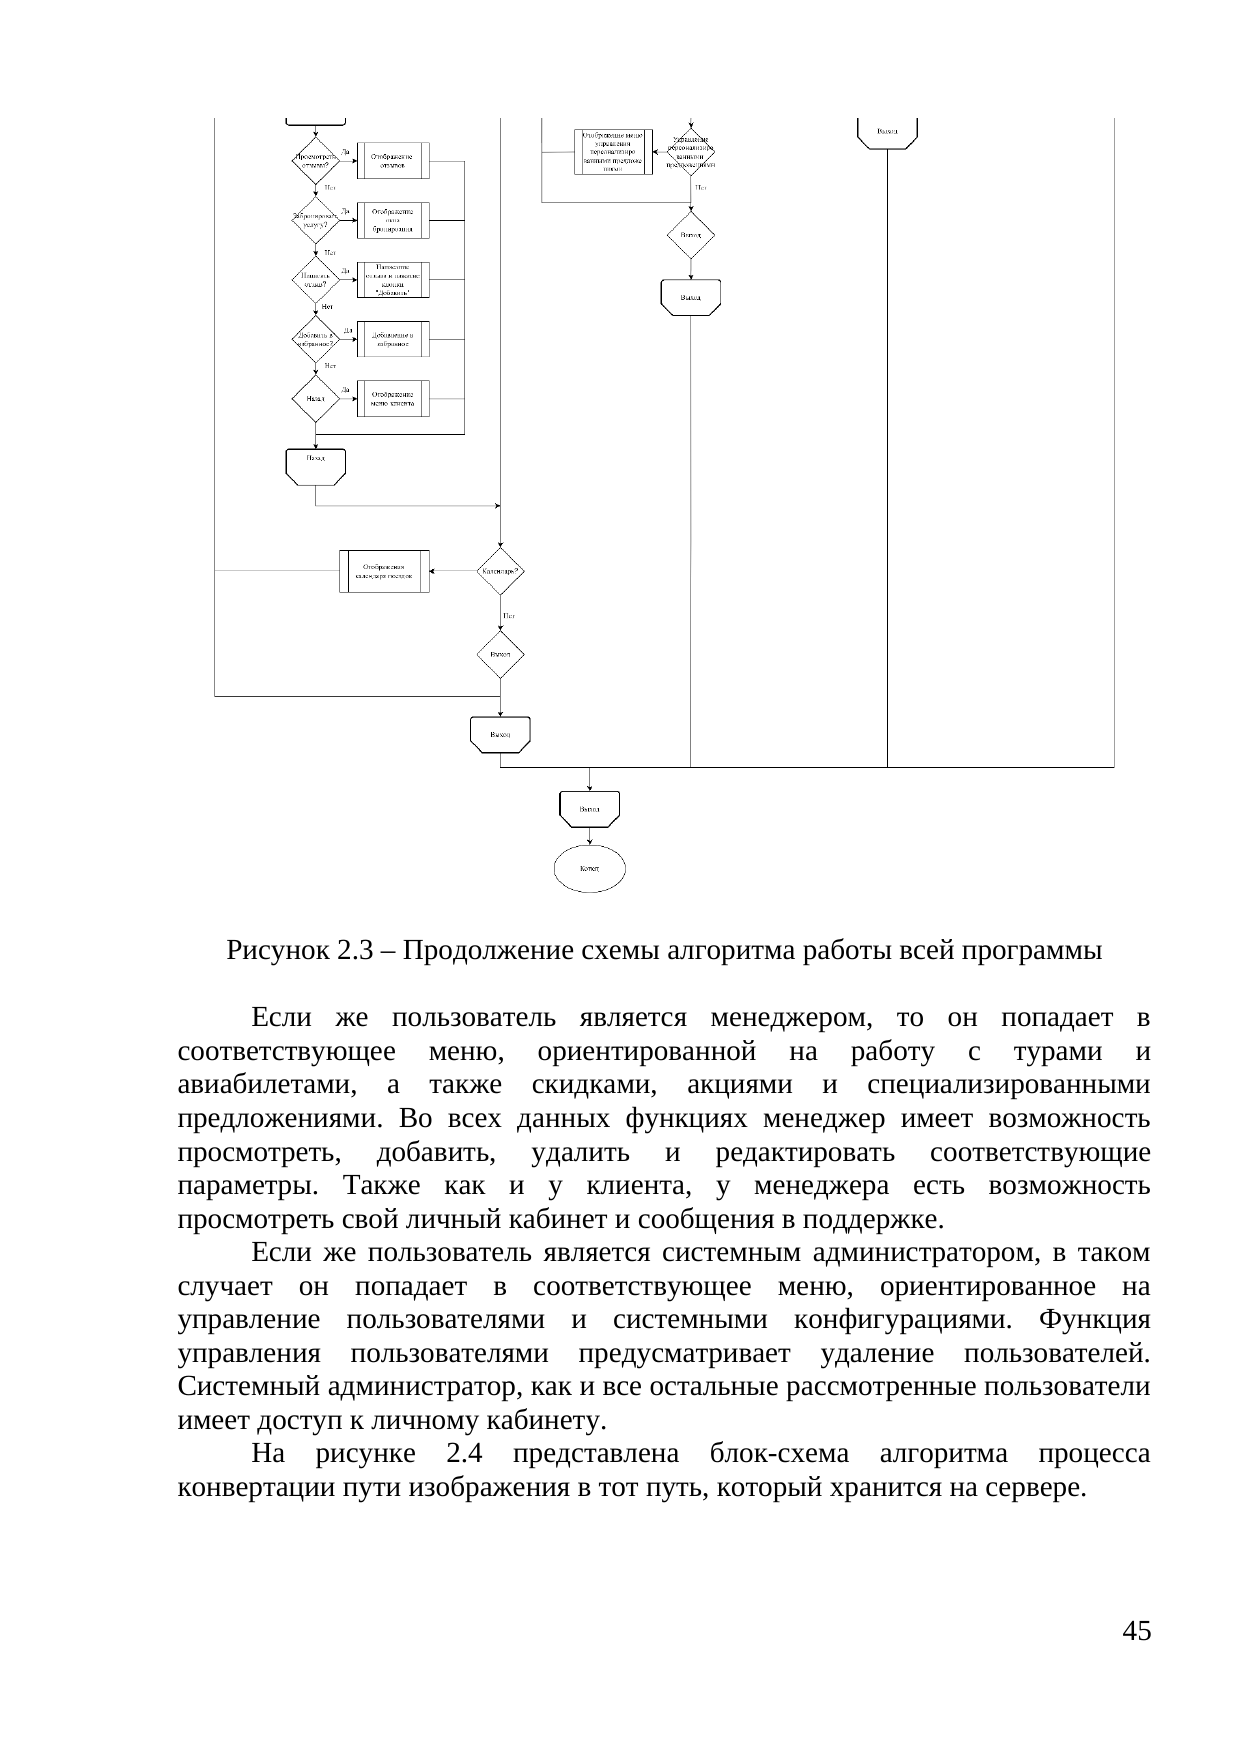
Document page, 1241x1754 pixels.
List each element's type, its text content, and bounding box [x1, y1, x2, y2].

text Если же пользователь является менеджером, то он попадает в соответствующее меню, ориентированной на работу с турами и авиабилетами, а также скидками, акциями и специализированными предложениями. Во всех данных функциях менеджер имеет возможность просмотреть, добавить, удалить и редактировать соответствующие параметры. Также как и у клиента, у менеджера есть возможность просмотреть свой личный кабинет и сообщения в поддержке. [177, 999, 1152, 1234]
text Рисунок 2.3 – Продолжение схемы алгоритма работы всей программы [177, 932, 1152, 966]
picture [208, 118, 1121, 899]
text На рисунке 2.4 представлена блок-схема алгоритма процесса конвертации пути изображения в тот путь, который хранится на сервере. [177, 1436, 1152, 1503]
text Если же пользователь является системным администратором, в таком случает он попадает в соответствующее меню, ориентированное на управление пользователями и системными конфигурациями. Функция управления пользователями предусматривает удаление пользователей. Системный администратор, как и все остальные рассмотренные пользователи имеет доступ к личному кабинету. [177, 1234, 1152, 1436]
